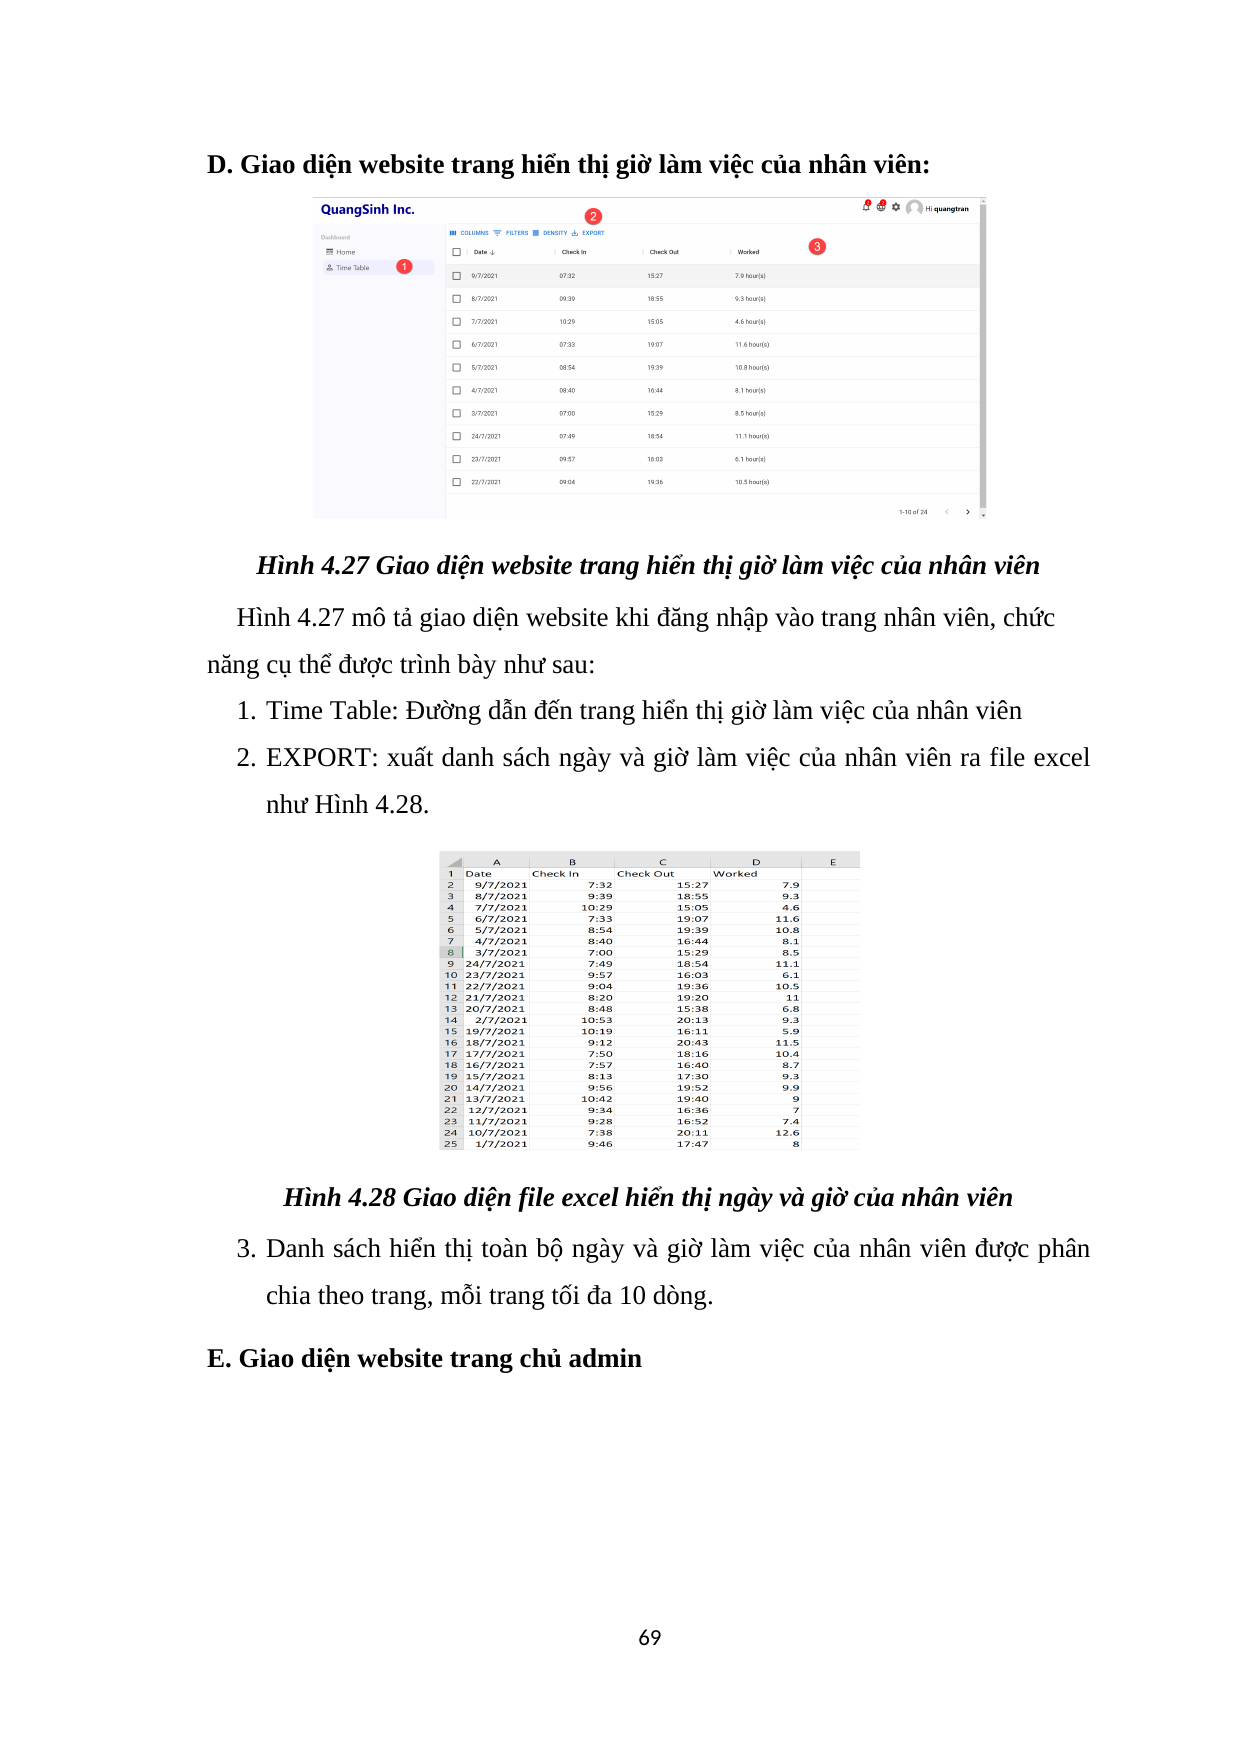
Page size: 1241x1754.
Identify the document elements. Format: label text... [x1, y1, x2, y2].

text E. Giao diện website trang chủ admin [207, 1343, 1092, 1374]
text Hình 4.27 Giao diện website trang hiển thị giờ làm việc của nhân viên [207, 549, 1092, 580]
picture [312, 197, 987, 519]
picture [439, 851, 861, 1150]
list Danh sách hiển thị toàn bộ ngày và giờ làm việc của nhân viên được phân chia theo trang, mỗi trang tối đa 10 dòng. [236, 1233, 1092, 1310]
list Hình 4.27 mô tả giao diện website khi đăng nhập vào trang nhân viên, chức năng cụ thể được trình bày như sau: [207, 601, 1092, 679]
text Hình 4.28 Giao diện file excel hiển thị ngày và giờ của nhân viên [207, 1181, 1092, 1212]
text D. Giao diện website trang hiển thị giờ làm việc của nhân viên: [207, 148, 1092, 179]
list EXPORT: xuất danh sách ngày và giờ làm việc của nhân viên ra file excel như Hình 4.28. [236, 741, 1092, 819]
list Time Table: Đường dẫn đến trang hiển thị giờ làm việc của nhân viên [236, 694, 1092, 726]
